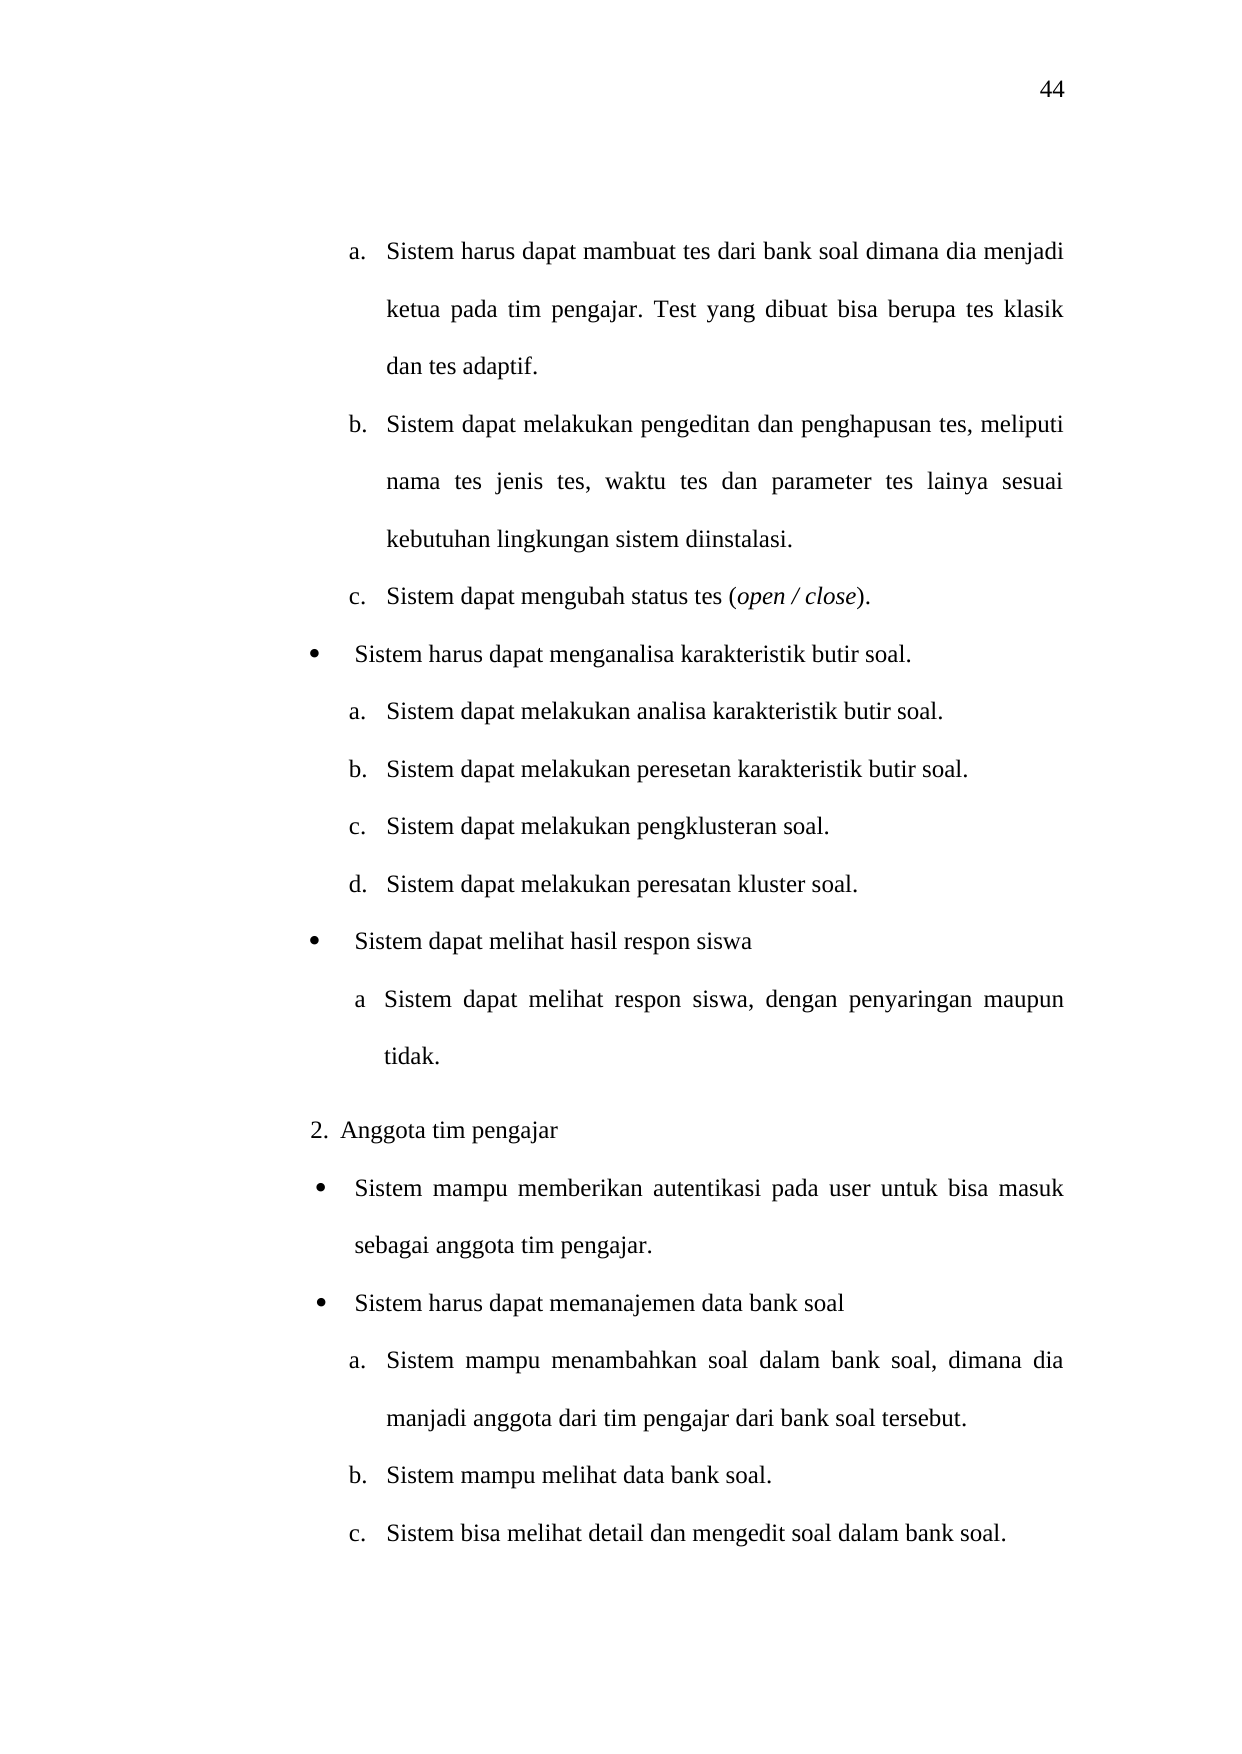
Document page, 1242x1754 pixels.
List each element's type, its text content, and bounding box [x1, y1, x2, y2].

list Sistem dapat melakukan pengklusteran soal. [349, 811, 1064, 840]
list Sistem harus dapat memanajemen data bank soal [317, 1288, 1064, 1317]
list Sistem dapat mengubah status tes (open / close). [349, 581, 1064, 610]
list Sistem dapat melakukan peresetan karakteristik butir soal. [349, 754, 1064, 782]
list Sistem mampu memberikan autentikasi pada user untuk bisa masuk sebagai anggota tim pengajar. [316, 1173, 1064, 1259]
list Sistem mampu menambahkan soal dalam bank soal, dimana dia manjadi anggota dari tim pengajar dari bank soal tersebut. [349, 1345, 1064, 1432]
list Sistem bisa melihat detail dan mengedit soal dalam bank soal. [349, 1518, 1064, 1547]
list Sistem harus dapat mambuat tes dari bank soal dimana dia menjadi ketua pada tim pengajar. Test yang dibuat bisa berupa tes klasik dan tes adaptif. [349, 236, 1064, 380]
list Anggota tim pengajar [310, 1115, 1064, 1144]
list Sistem mampu melihat data bank soal. [349, 1460, 1064, 1489]
list Sistem dapat melakukan pengeditan dan penghapusan tes, meliputi nama tes jenis tes, waktu tes dan parameter tes lainya sesuai kebutuhan lingkungan sistem diinstalasi. [349, 409, 1064, 552]
list Sistem dapat melakukan peresatan kluster soal. [349, 869, 1064, 897]
text a Sistem dapat melihat respon siswa, dengan penyaringan maupun tidak. [354, 984, 1064, 1070]
list Sistem harus dapat menganalisa karakteristik butir soal. [310, 639, 1064, 667]
list Sistem dapat melakukan analisa karakteristik butir soal. [349, 696, 1064, 725]
list Sistem dapat melihat hasil respon siswa [310, 926, 1064, 955]
